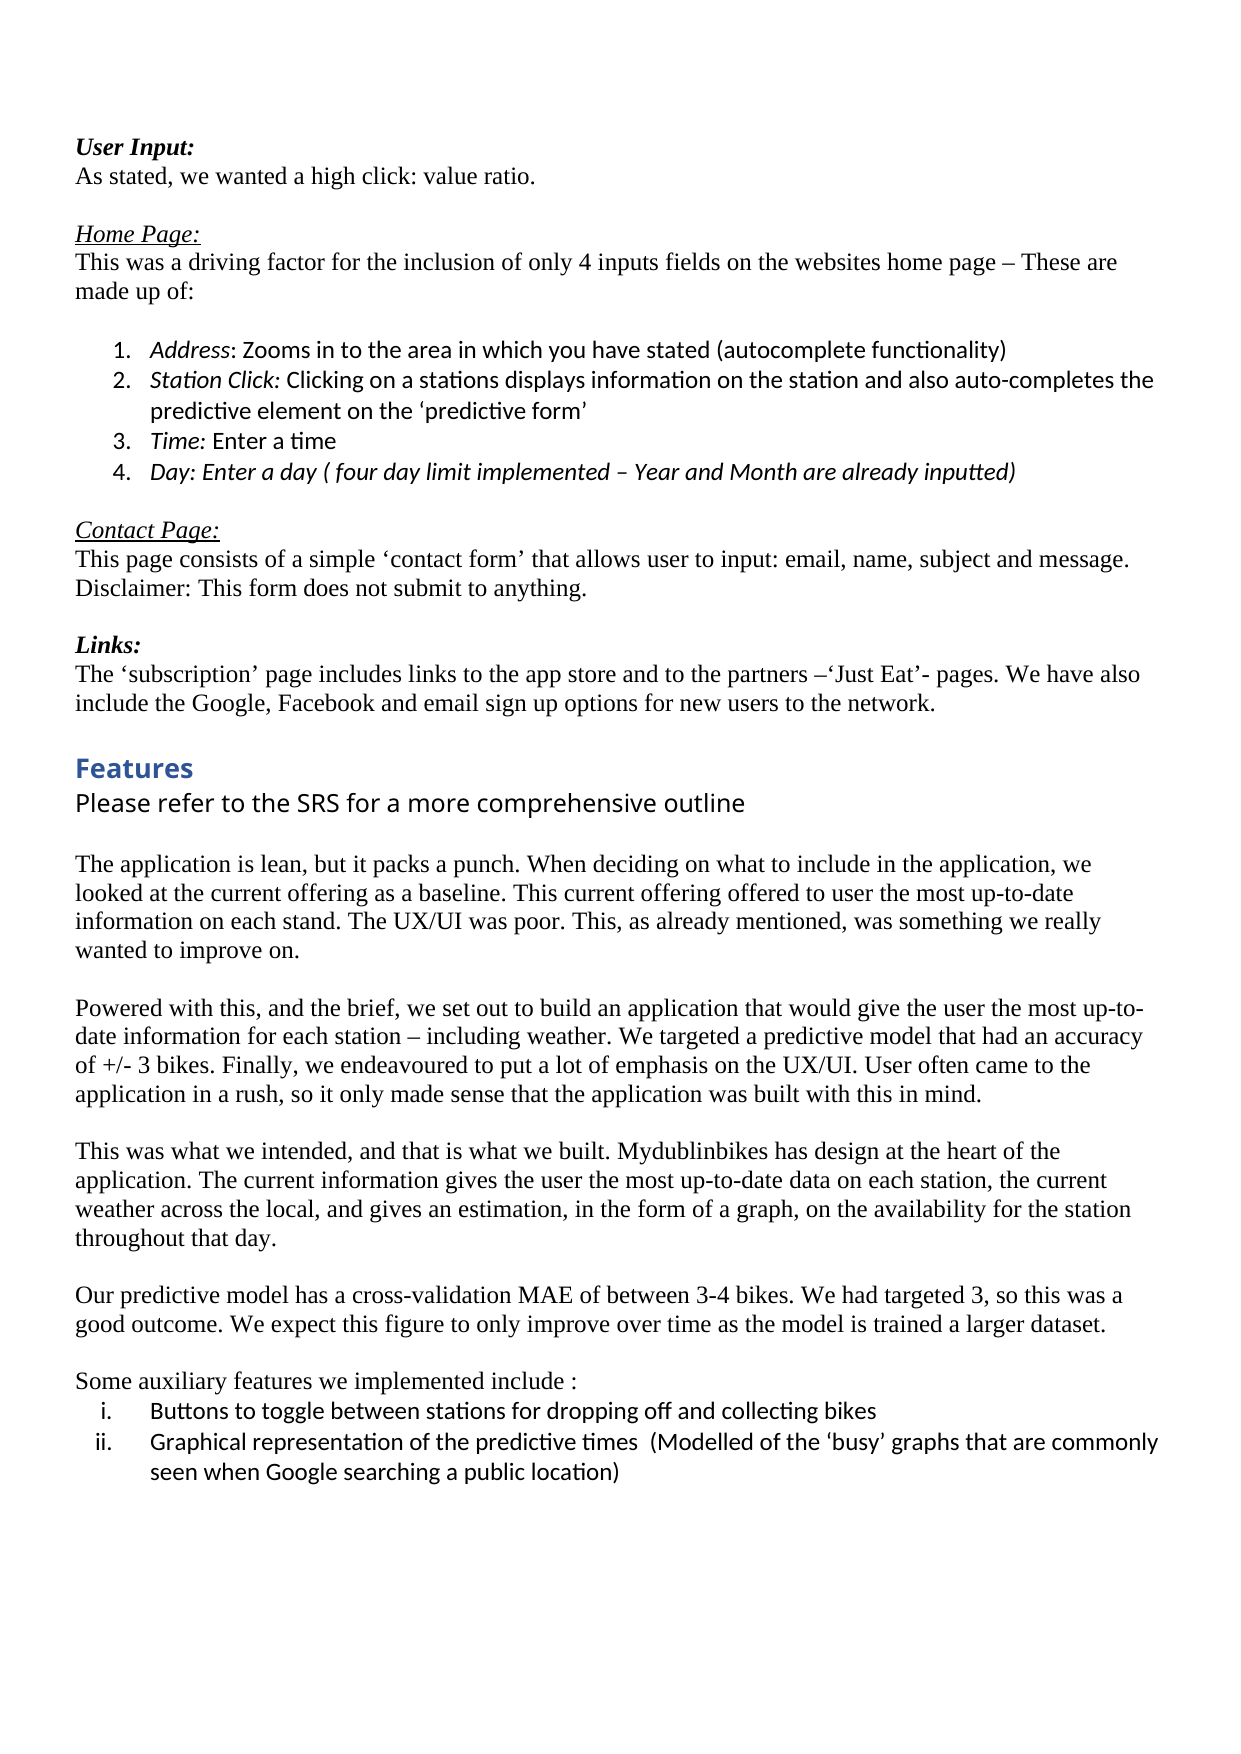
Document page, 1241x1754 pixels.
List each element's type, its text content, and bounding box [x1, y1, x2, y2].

text Links: [75, 630, 1165, 659]
text Please refer to the SRS for a more comprehensive outline [75, 786, 1165, 820]
list Graphical representation of the predictive times (Modelled of the ‘busy’ graphs that are commonly seen when Google searching a public location) [112, 1426, 1165, 1487]
text Some auxiliary features we implemented include : [75, 1366, 1165, 1395]
text As stated, we wanted a high click: value ratio. [75, 161, 1165, 190]
text Home Page: [75, 219, 1165, 247]
list Time: Enter a time [112, 425, 1165, 456]
text This was a driving factor for the inclusion of only 4 inputs fields on the websites home page – These are made up of: [75, 247, 1165, 305]
text Our predictive model has a cross-validation MAE of between 3-4 bikes. We had targeted 3, so this was a good outcome. We expect this figure to only improve over time as the model is trained a larger dataset. [75, 1280, 1165, 1338]
text This was what we intended, and that is what we built. Mydublinbikes has design at the heart of the application. The current information gives the user the most up-to-date data on each station, the current weather across the local, and gives an estimation, in the form of a graph, on the availability for the station throughout that day. [75, 1136, 1165, 1251]
list Station Click: Clicking on a stations displays information on the station and also auto-completes the predictive element on the ‘predictive form’ [112, 364, 1165, 425]
text Powered with this, and the brief, we set out to build an application that would give the user the most up-to-date information for each station – including weather. We targeted a predictive model that had an accuracy of +/- 3 bikes. Finally, we endeavoured to put a lot of emphasis on the UX/UI. User often came to the application in a rush, so it only made sense that the application was built with this in mind. [75, 993, 1165, 1108]
list Day: Enter a day ( four day limit implemented – Year and Month are already inputted) [112, 456, 1165, 486]
text The ‘subscription’ page includes links to the app store and to the partners –‘Just Eat’- pages. We have also include the Google, Facebook and email sign up options for new users to the network. [75, 659, 1165, 716]
subtitle Features [75, 749, 1165, 786]
text User Input: [75, 132, 1165, 161]
text Contact Page: [75, 515, 1165, 544]
text The application is lean, but it packs a punch. When deciding on what to include in the application, we looked at the current offering as a baseline. This current offering offered to user the most up-to-date information on each stand. The UX/UI was poor. This, as already mentioned, was something we really wanted to improve on. [75, 849, 1165, 964]
list Buttons to toggle between stations for dropping off and collecting bikes [112, 1395, 1165, 1426]
list Address: Zooms in to the area in which you have stated (autocomplete functionality) [112, 334, 1165, 364]
text This page consists of a simple ‘contact form’ that allows user to input: email, name, subject and message. Disclaimer: This form does not submit to anything. [75, 544, 1165, 601]
